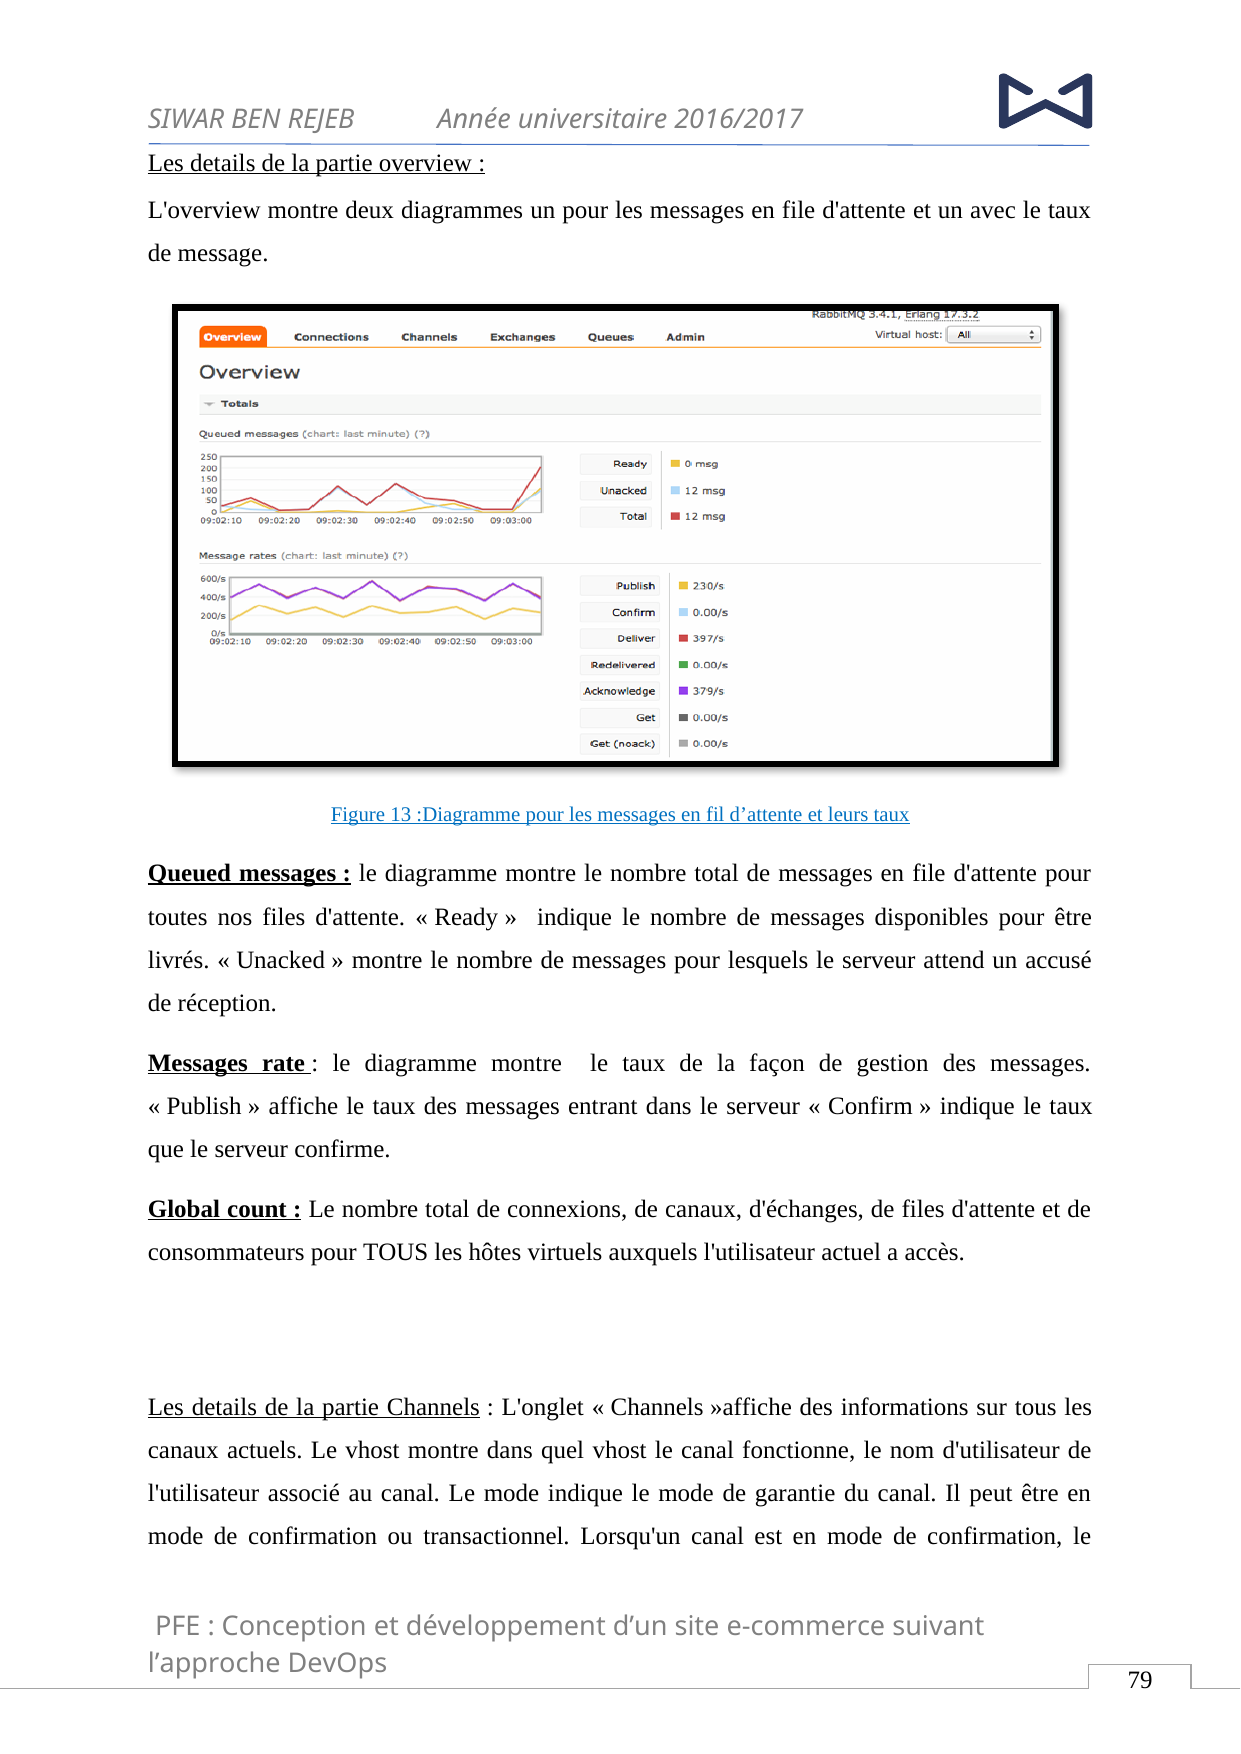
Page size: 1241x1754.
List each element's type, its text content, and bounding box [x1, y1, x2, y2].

text Les details de la partie overview : [148, 148, 1093, 176]
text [148, 1392, 1093, 1550]
picture [178, 311, 1053, 761]
text Messages rate : le diagramme montre le taux de la façon de gestion des messages. « Publish » affiche le taux des messages entrant dans le serveur « Confirm » indique le taux que le serveur confirme. [148, 1048, 1093, 1163]
text Queued messages : le diagramme montre le nombre total de messages en file d'attente pour toutes nos files d'attente. « Ready » indique le nombre de messages disponibles pour être livrés. « Unacked » montre le nombre de messages pour lesquels le serveur attend un accusé de réception. [148, 858, 1093, 1017]
text Global count : Le nombre total de connexions, de canaux, d'échanges, de files d'attente et de consommateurs pour TOUS les hôtes virtuels auxquels l'utilisateur actuel a accès. [148, 1194, 1093, 1266]
text L'overview montre deux diagrammes un pour les messages en file d'attente et un avec le taux de message. [148, 195, 1093, 267]
picture [998, 73, 1093, 129]
